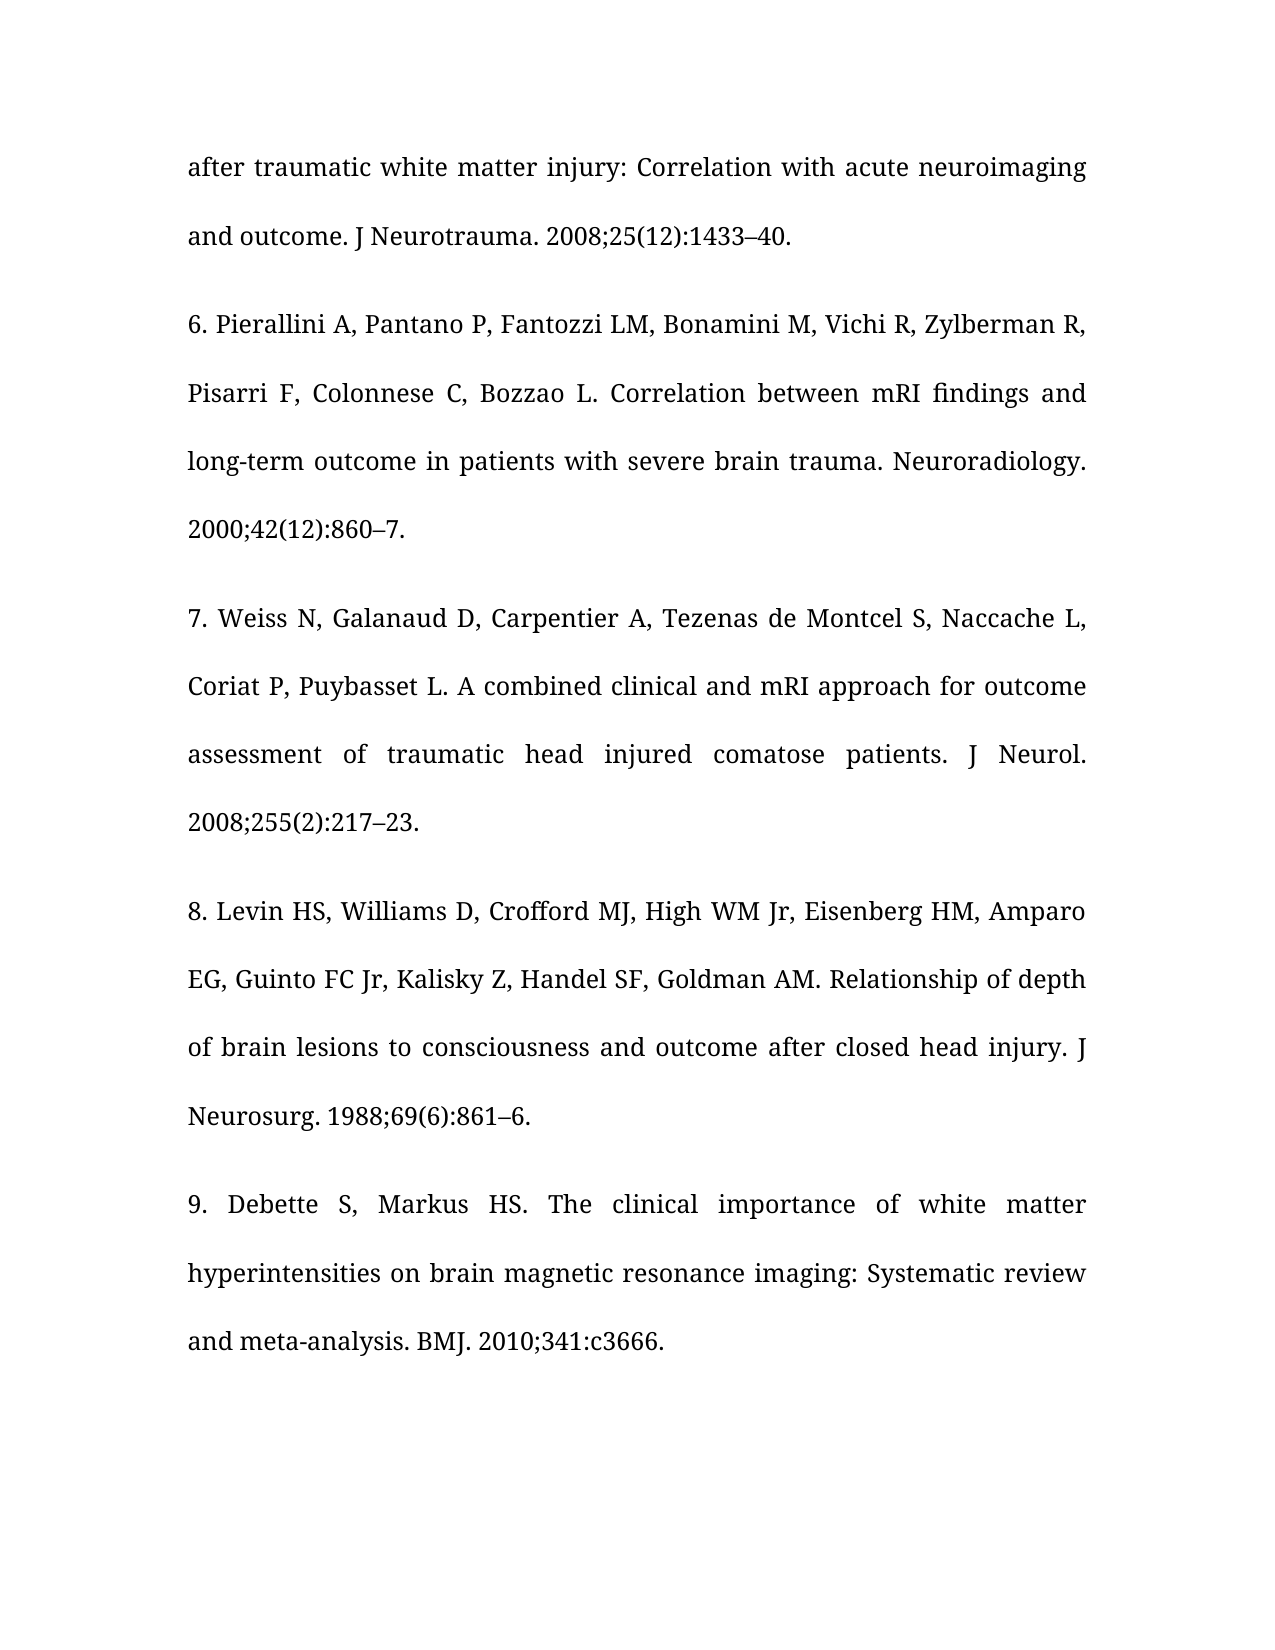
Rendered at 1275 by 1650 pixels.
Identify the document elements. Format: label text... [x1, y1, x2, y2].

text 8. Levin HS, Williams D, Crofford MJ, High WM Jr, Eisenberg HM, Amparo EG, Guinto FC Jr, Kalisky Z, Handel SF, Goldman AM. Relationship of depth of brain lesions to consciousness and outcome after closed head injury. J Neurosurg. 1988;69(6):861–6. [187, 894, 1087, 1132]
text 6. Pierallini A, Pantano P, Fantozzi LM, Bonamini M, Vichi R, Zylberman R, Pisarri F, Colonnese C, Bozzao L. Correlation between mRI findings and long-term outcome in patients with severe brain trauma. Neuroradiology. 2000;42(12):860–7. [187, 307, 1087, 546]
text 9. Debette S, Markus HS. The clinical importance of white matter hyperintensities on brain magnetic resonance imaging: Systematic review and meta-analysis. BMJ. 2010;341:c3666. [187, 1187, 1087, 1357]
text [187, 150, 1087, 252]
text 7. Weiss N, Galanaud D, Carpentier A, Tezenas de Montcel S, Naccache L, Coriat P, Puybasset L. A combined clinical and mRI approach for outcome assessment of traumatic head injured comatose patients. J Neurol. 2008;255(2):217–23. [187, 600, 1087, 839]
